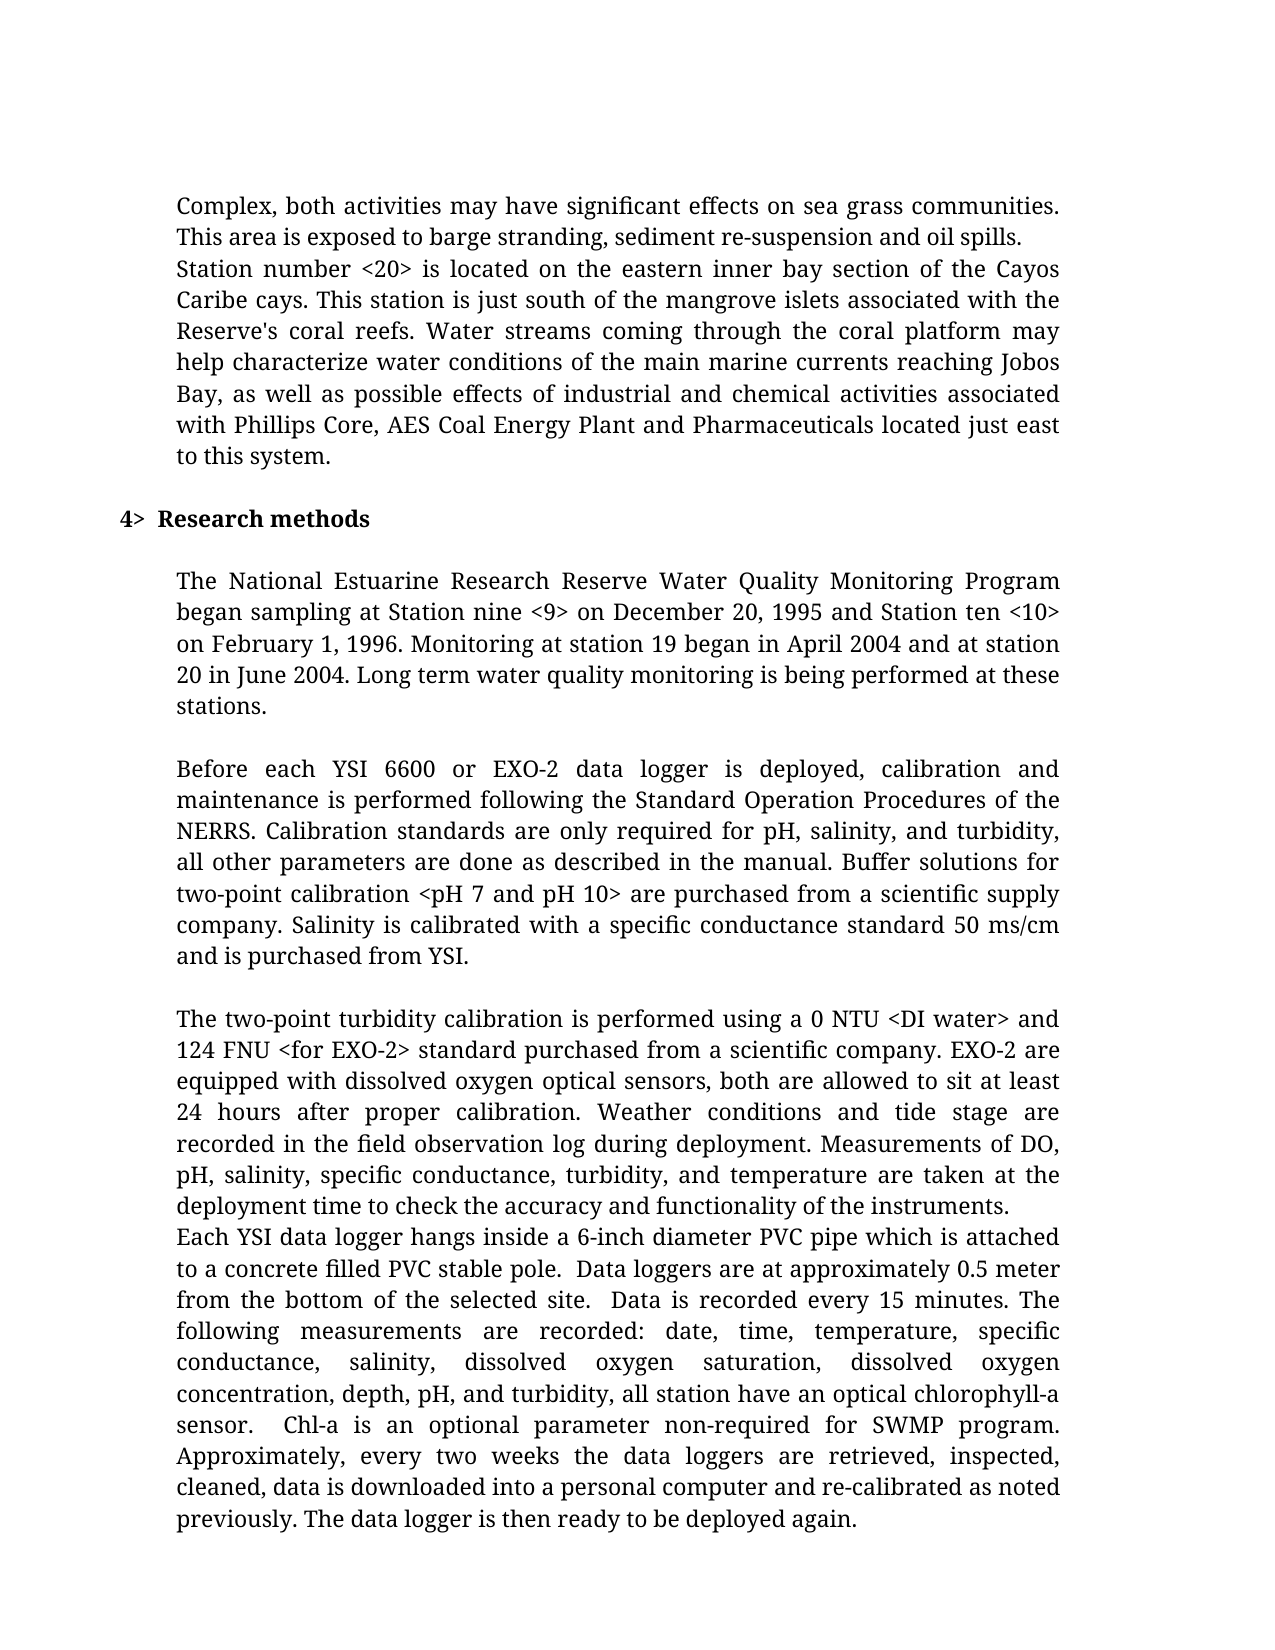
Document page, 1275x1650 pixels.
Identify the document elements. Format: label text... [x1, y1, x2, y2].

text The National Estuarine Research Reserve Water Quality Monitoring Program began sampling at Station nine <9> on December 20, 1995 and Station ten <10> on February 1, 1996. Monitoring at station 19 began in April 2004 and at station 20 in June 2004. Long term water quality monitoring is being performed at these stations. [176, 565, 1061, 721]
text The two-point turbidity calibration is performed using a 0 NTU <DI water> and 124 FNU <for EXO-2> standard purchased from a scientific company. EXO-2 are equipped with dissolved oxygen optical sensors, both are allowed to sit at least 24 hours after proper calibration. Weather conditions and tide stage are recorded in the field observation log during deployment. Measurements of DO, pH, salinity, specific conductance, turbidity, and temperature are taken at the deployment time to check the accuracy and functionality of the instruments. [176, 1002, 1061, 1221]
text Each YSI data logger hangs inside a 6-inch diameter PVC pipe which is attached to a concrete filled PVC stable pole. Data loggers are at approximately 0.5 meter from the bottom of the selected site. Data is recorded every 15 minutes. The following measurements are recorded: date, time, temperature, specific conductance, salinity, dissolved oxygen saturation, dissolved oxygen concentration, depth, pH, and turbidity, all station have an optical chlorophyll-a sensor. Chl-a is an optional parameter non-required for SWMP program. Approximately, every two weeks the data loggers are retrieved, inspected, cleaned, data is downloaded into a personal computer and re-calibrated as noted previously. The data logger is then ready to be deployed again. [176, 1221, 1061, 1534]
text 4> Research methods [120, 502, 1155, 534]
text Station number <20> is located on the eastern inner bay section of the Cayos Caribe cays. This station is just south of the mangrove islets associated with the Reserve's coral reefs. Water streams coming through the coral platform may help characterize water conditions of the main marine currents reaching Jobos Bay, as well as possible effects of industrial and chemical activities associated with Phillips Core, AES Coal Energy Plant and Pharmaceuticals located just east to this system. [176, 252, 1061, 471]
text Before each YSI 6600 or EXO-2 data logger is deployed, calibration and maintenance is performed following the Standard Operation Procedures of the NERRS. Calibration standards are only required for pH, salinity, and turbidity, all other parameters are done as described in the manual. Buffer solutions for two-point calibration <pH 7 and pH 10> are purchased from a scientific supply company. Salinity is calibrated with a specific conductance standard 50 ms/cm and is purchased from YSI. [176, 752, 1061, 971]
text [176, 190, 1061, 252]
